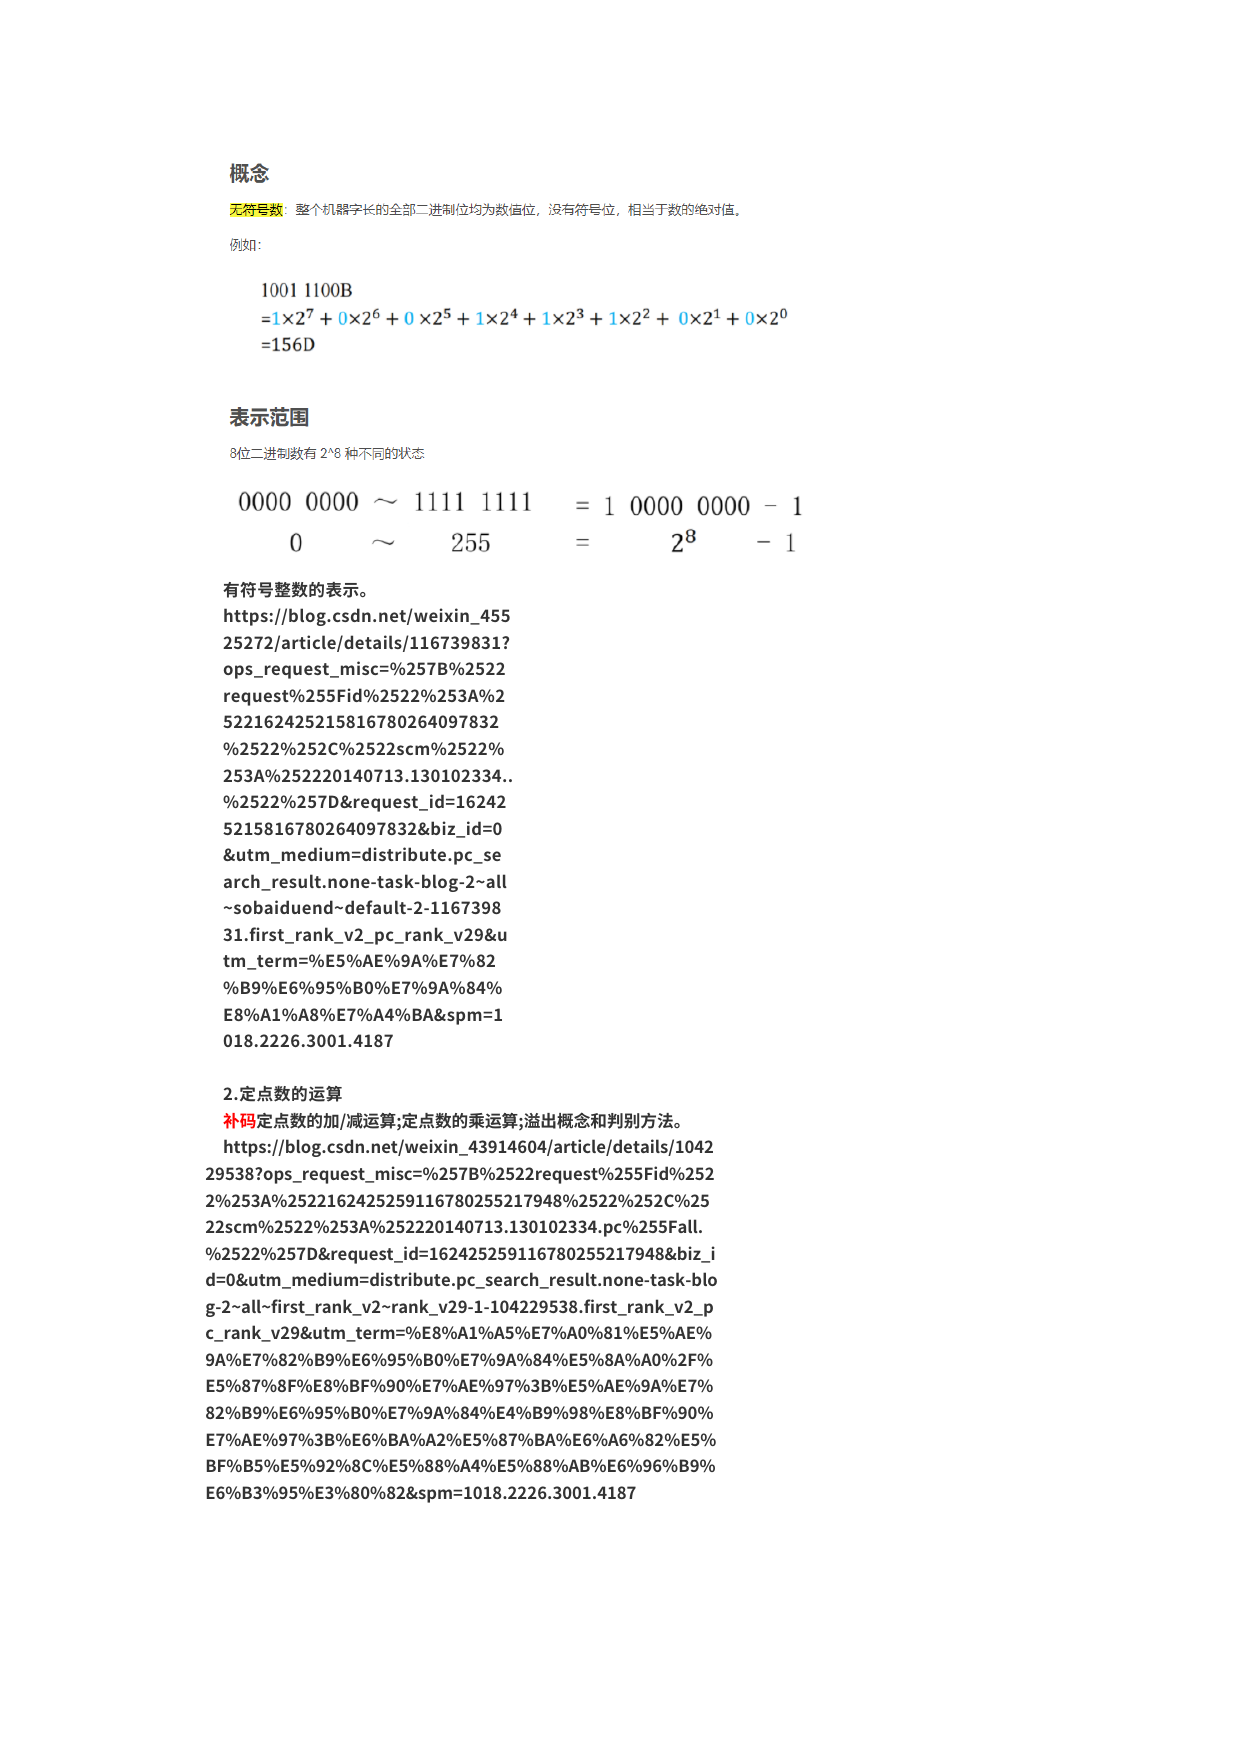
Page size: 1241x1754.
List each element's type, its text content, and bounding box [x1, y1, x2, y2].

text 补码定点数的加/减运算;定点数的乘运算;溢出概念和判别方法。 [205, 1108, 719, 1132]
picture [222, 150, 825, 575]
text https://blog.csdn.net/weixin_43914604/article/details/104229538?ops_request_misc=%257B%2522request%255Fid%2522%253A%2522162425259116780255217948%2522%252C%2522scm%2522%253A%252220140713.130102334.pc%255Fall.%2522%257D&request_id=162425259116780255217948&biz_id=0&utm_medium=distribute.pc_search_result.none-task-blog-2~all~first_rank_v2~rank_v29-1-104229538.first_rank_v2_pc_rank_v29&utm_term=%E8%A1%A5%E7%A0%81%E5%AE%9A%E7%82%B9%E6%95%B0%E7%9A%84%E5%8A%A0%2F%E5%87%8F%E8%BF%90%E7%AE%97%3B%E5%AE%9A%E7%82%B9%E6%95%B0%E7%9A%84%E4%B9%98%E8%BF%90%E7%AE%97%3B%E6%BA%A2%E5%87%BA%E6%A6%82%E5%BF%B5%E5%92%8C%E5%88%A4%E5%88%AB%E6%96%B9%E6%B3%95%E3%80%82&spm=1018.2226.3001.4187 [205, 1134, 719, 1504]
text 有符号整数的表示。 [223, 577, 511, 601]
text 2.定点数的运算 [223, 1081, 511, 1106]
text https://blog.csdn.net/weixin_45525272/article/details/116739831?ops_request_misc=%257B%2522request%255Fid%2522%253A%2522162425215816780264097832%2522%252C%2522scm%2522%253A%252220140713.130102334..%2522%257D&request_id=162425215816780264097832&biz_id=0&utm_medium=distribute.pc_search_result.none-task-blog-2~all~sobaiduend~default-2-116739831.first_rank_v2_pc_rank_v29&utm_term=%E5%AE%9A%E7%82%B9%E6%95%B0%E7%9A%84%E8%A1%A8%E7%A4%BA&spm=1018.2226.3001.4187 [223, 603, 511, 1052]
